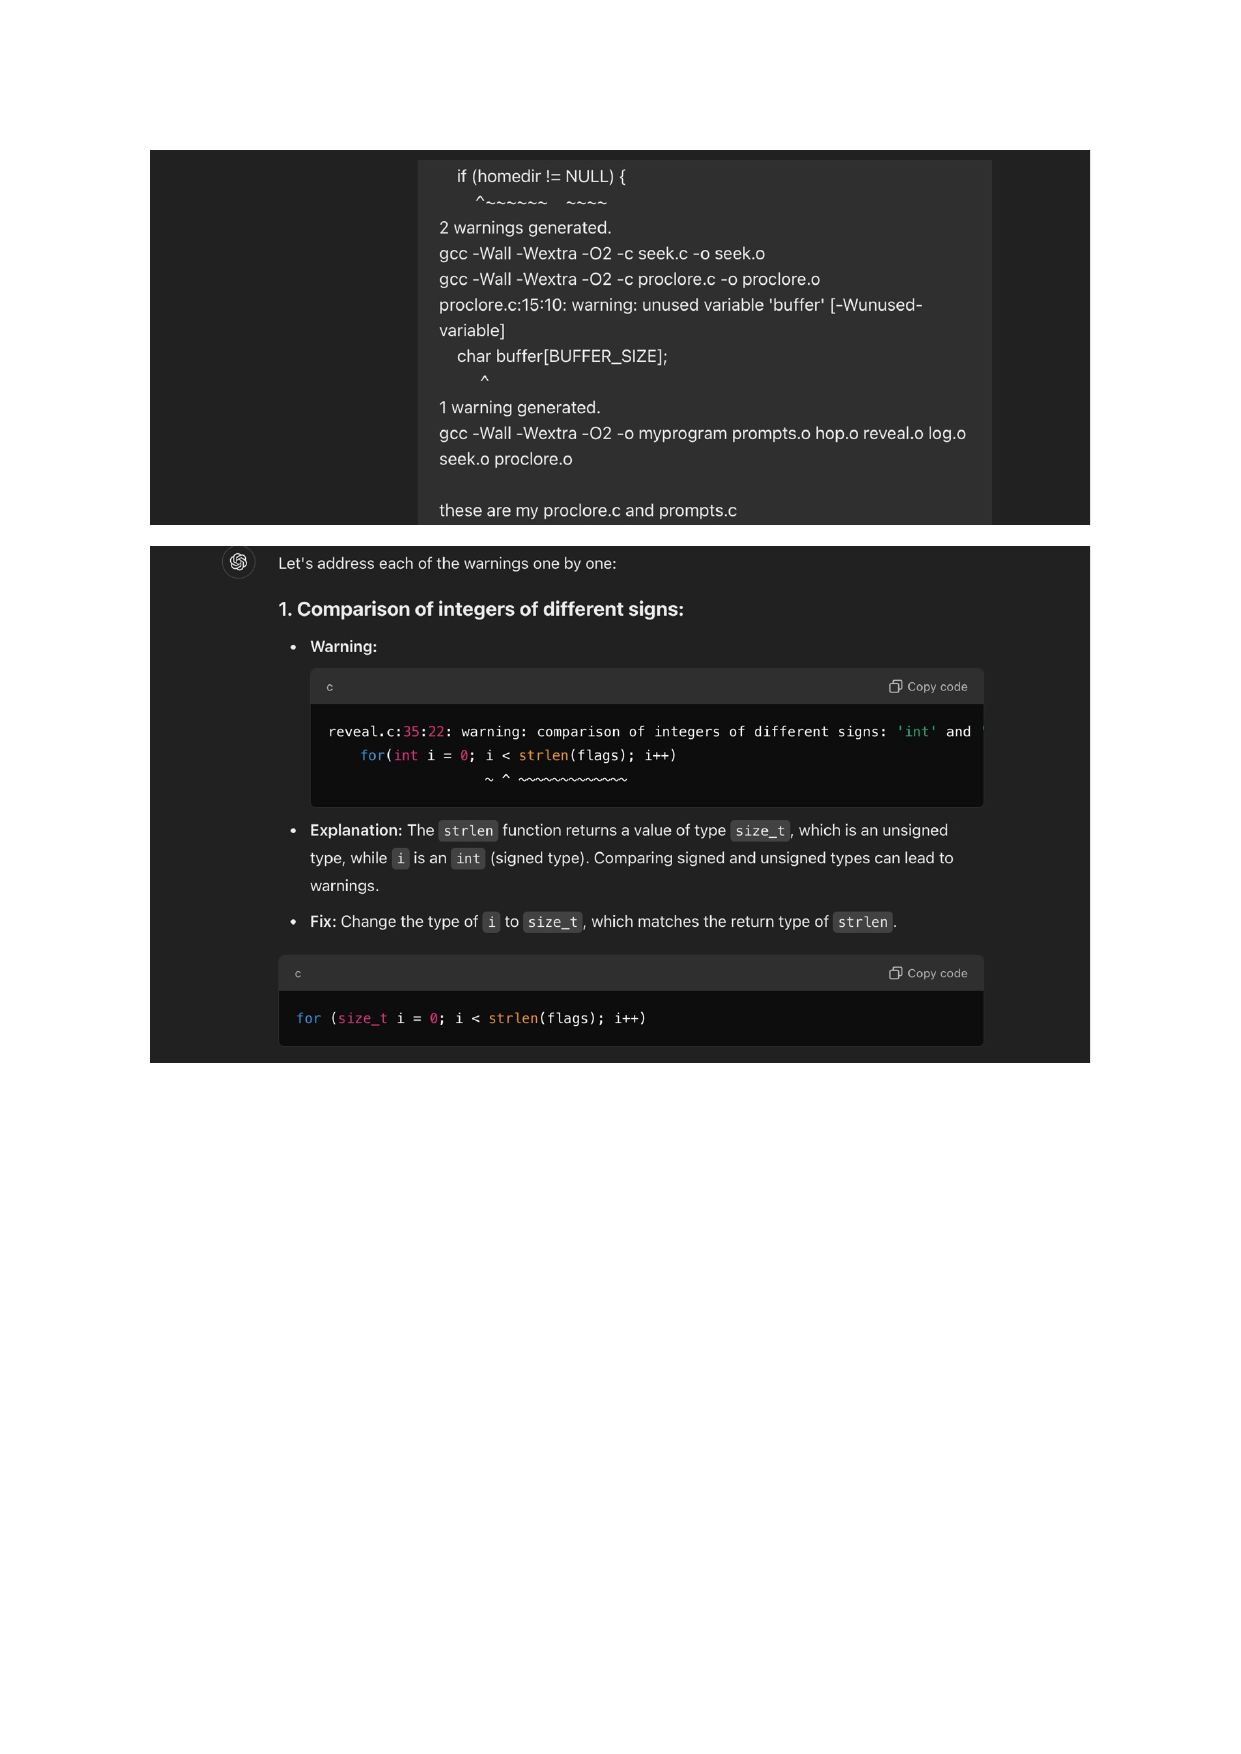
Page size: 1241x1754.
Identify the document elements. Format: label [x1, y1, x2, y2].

picture [150, 546, 1091, 1063]
picture [150, 150, 1091, 525]
